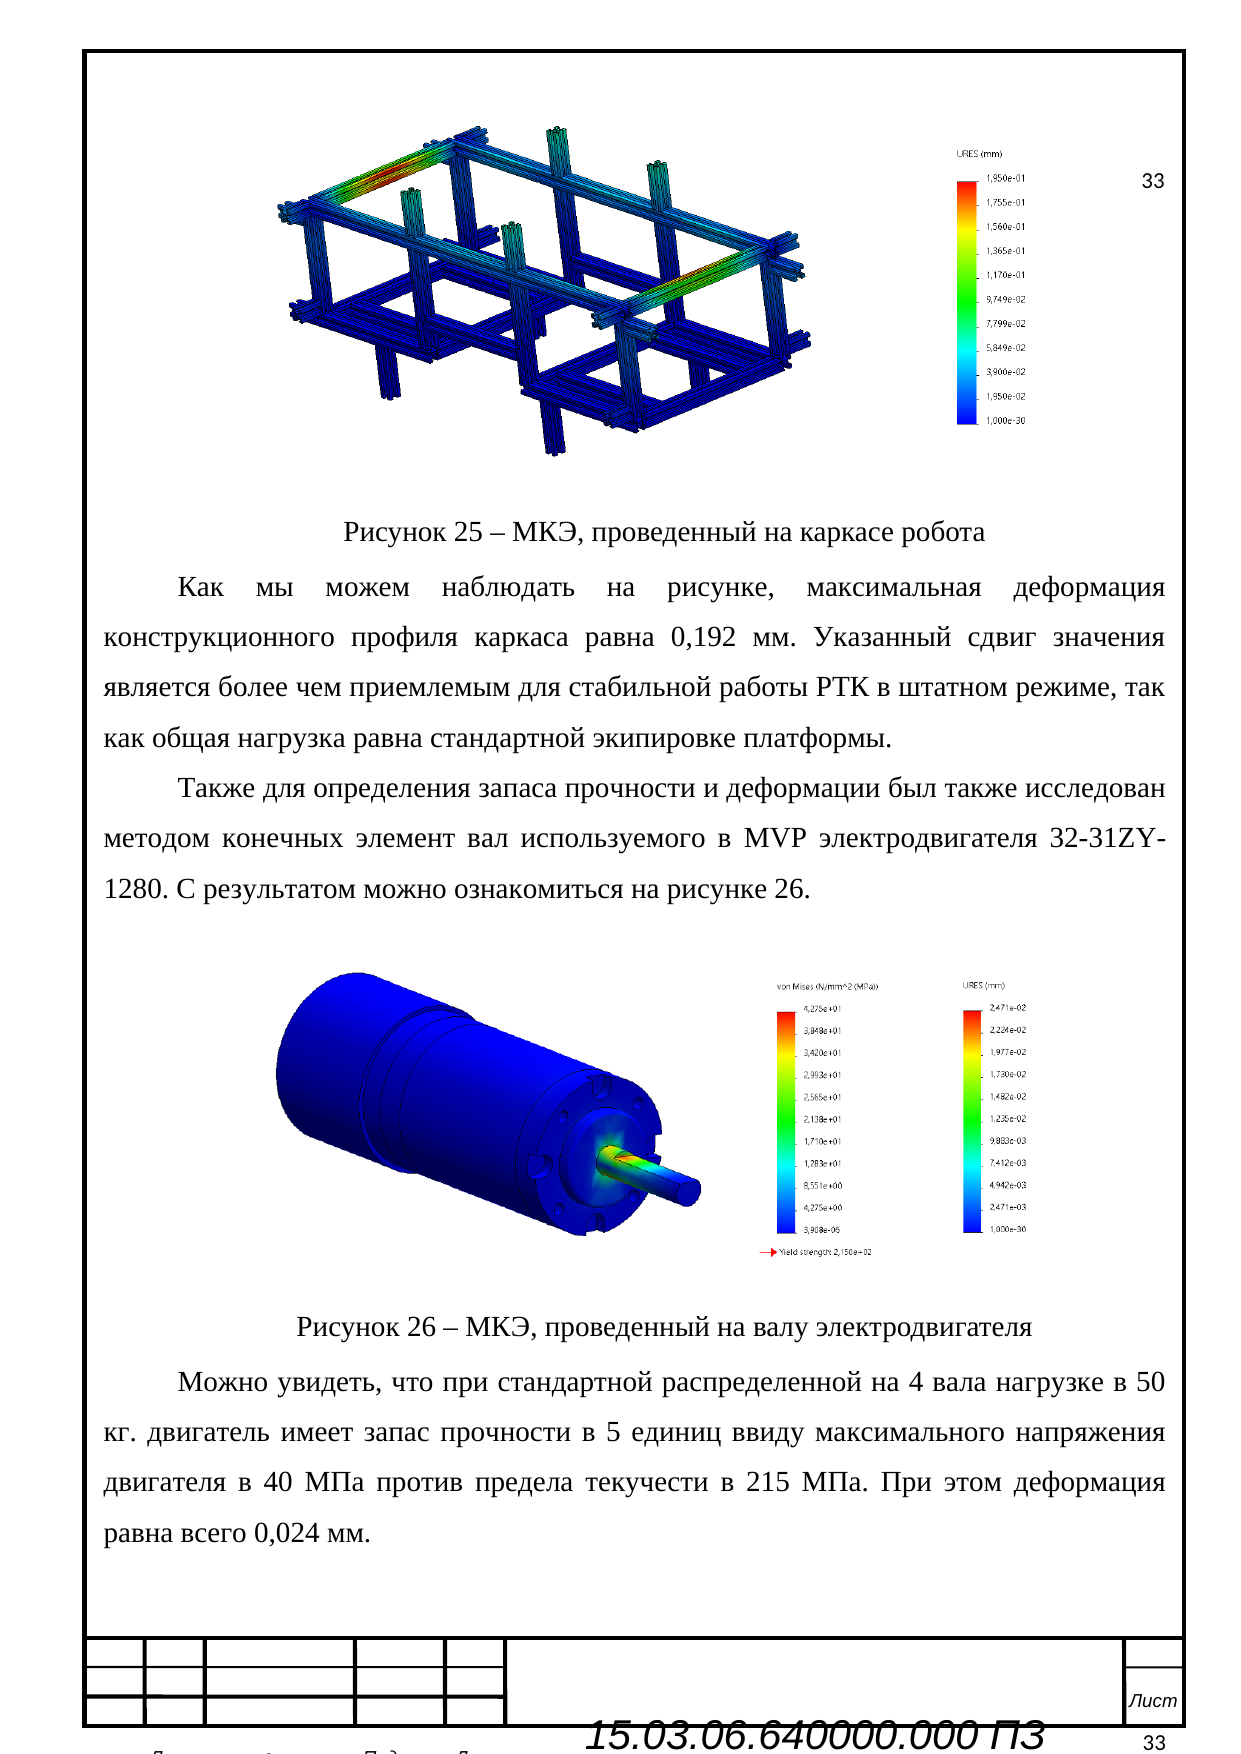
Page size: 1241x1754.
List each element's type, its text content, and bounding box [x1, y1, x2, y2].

text Можно увидеть, что при стандартной распределенной на 4 вала нагрузке в 50 кг. двигатель имеет запас прочности в 5 единиц ввиду максимального напряжения двигателя в 40 МПа против предела текучести в 215 МПа. При этом деформация равна всего 0,024 мм. [103, 1364, 1166, 1548]
text Также для определения запаса прочности и деформации был также исследован методом конечных элемент вал используемого в MVP электродвигателя 32-31ZY-1280. С результатом можно ознакомиться на рисунке 26. [103, 770, 1166, 904]
picture [248, 118, 1081, 484]
text Рисунок 25 – МКЭ, проведенный на каркасе робота [177, 514, 1152, 548]
text Как мы можем наблюдать на рисунке, максимальная деформация конструкционного профиля каркаса равна 0,192 мм. Указанный сдвиг значения является более чем приемлемым для стабильной работы РТК в штатном режиме, так как общая нагрузка равна стандартной экипировке платформы. [103, 569, 1166, 753]
text Рисунок 26 – МКЭ, проведенный на валу электродвигателя [177, 1309, 1152, 1343]
picture [253, 937, 1076, 1279]
